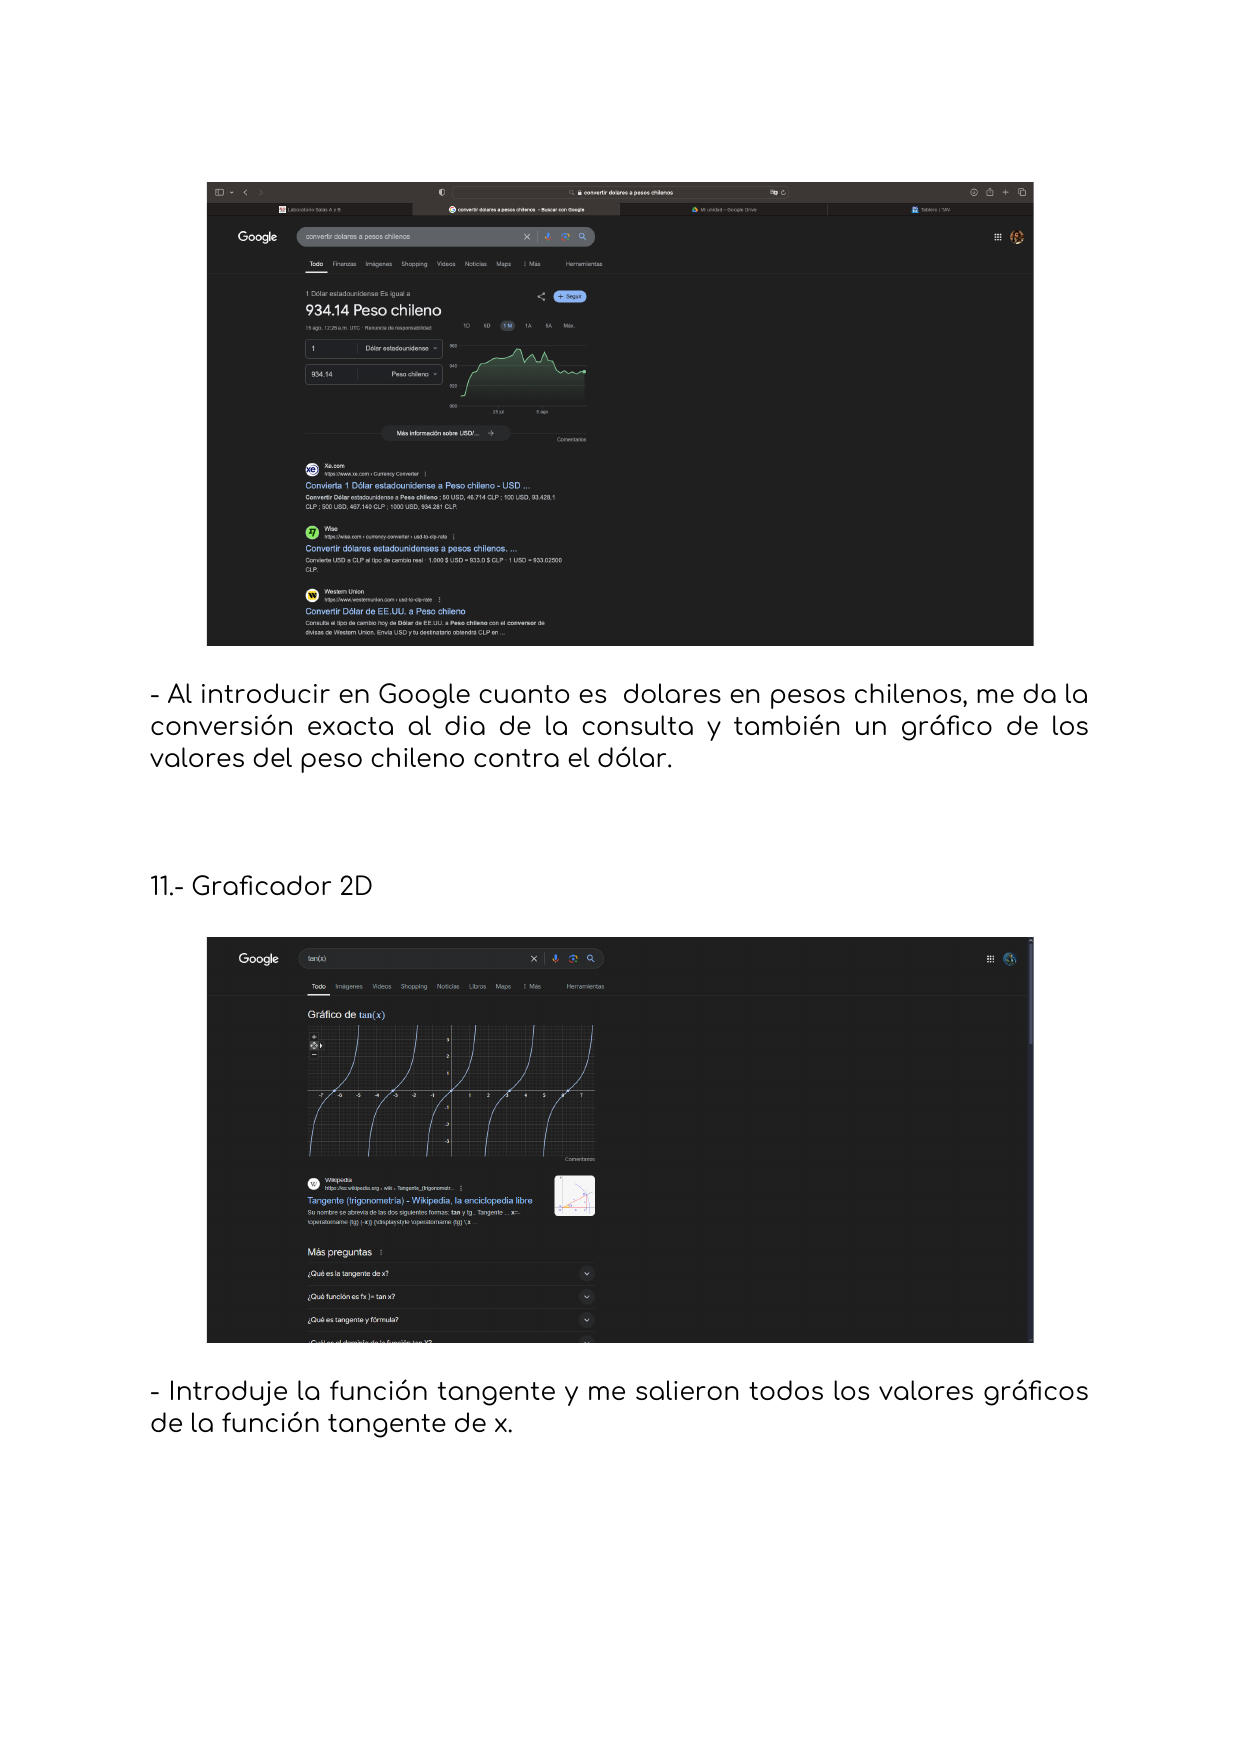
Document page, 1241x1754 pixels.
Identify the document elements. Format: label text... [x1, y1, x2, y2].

picture [206, 182, 1034, 646]
text 11.- Graficador 2D [150, 873, 1090, 901]
picture [206, 937, 1034, 1343]
text - Al introducir en Google cuanto es dolares en pesos chilenos, me da la conversión exacta al dia de la consulta y también un gráfico de los valores del peso chileno contra el dólar. [150, 681, 1090, 773]
text - Introduje la función tangente y me salieron todos los valores gráficos de la función tangente de x. [150, 1379, 1090, 1439]
